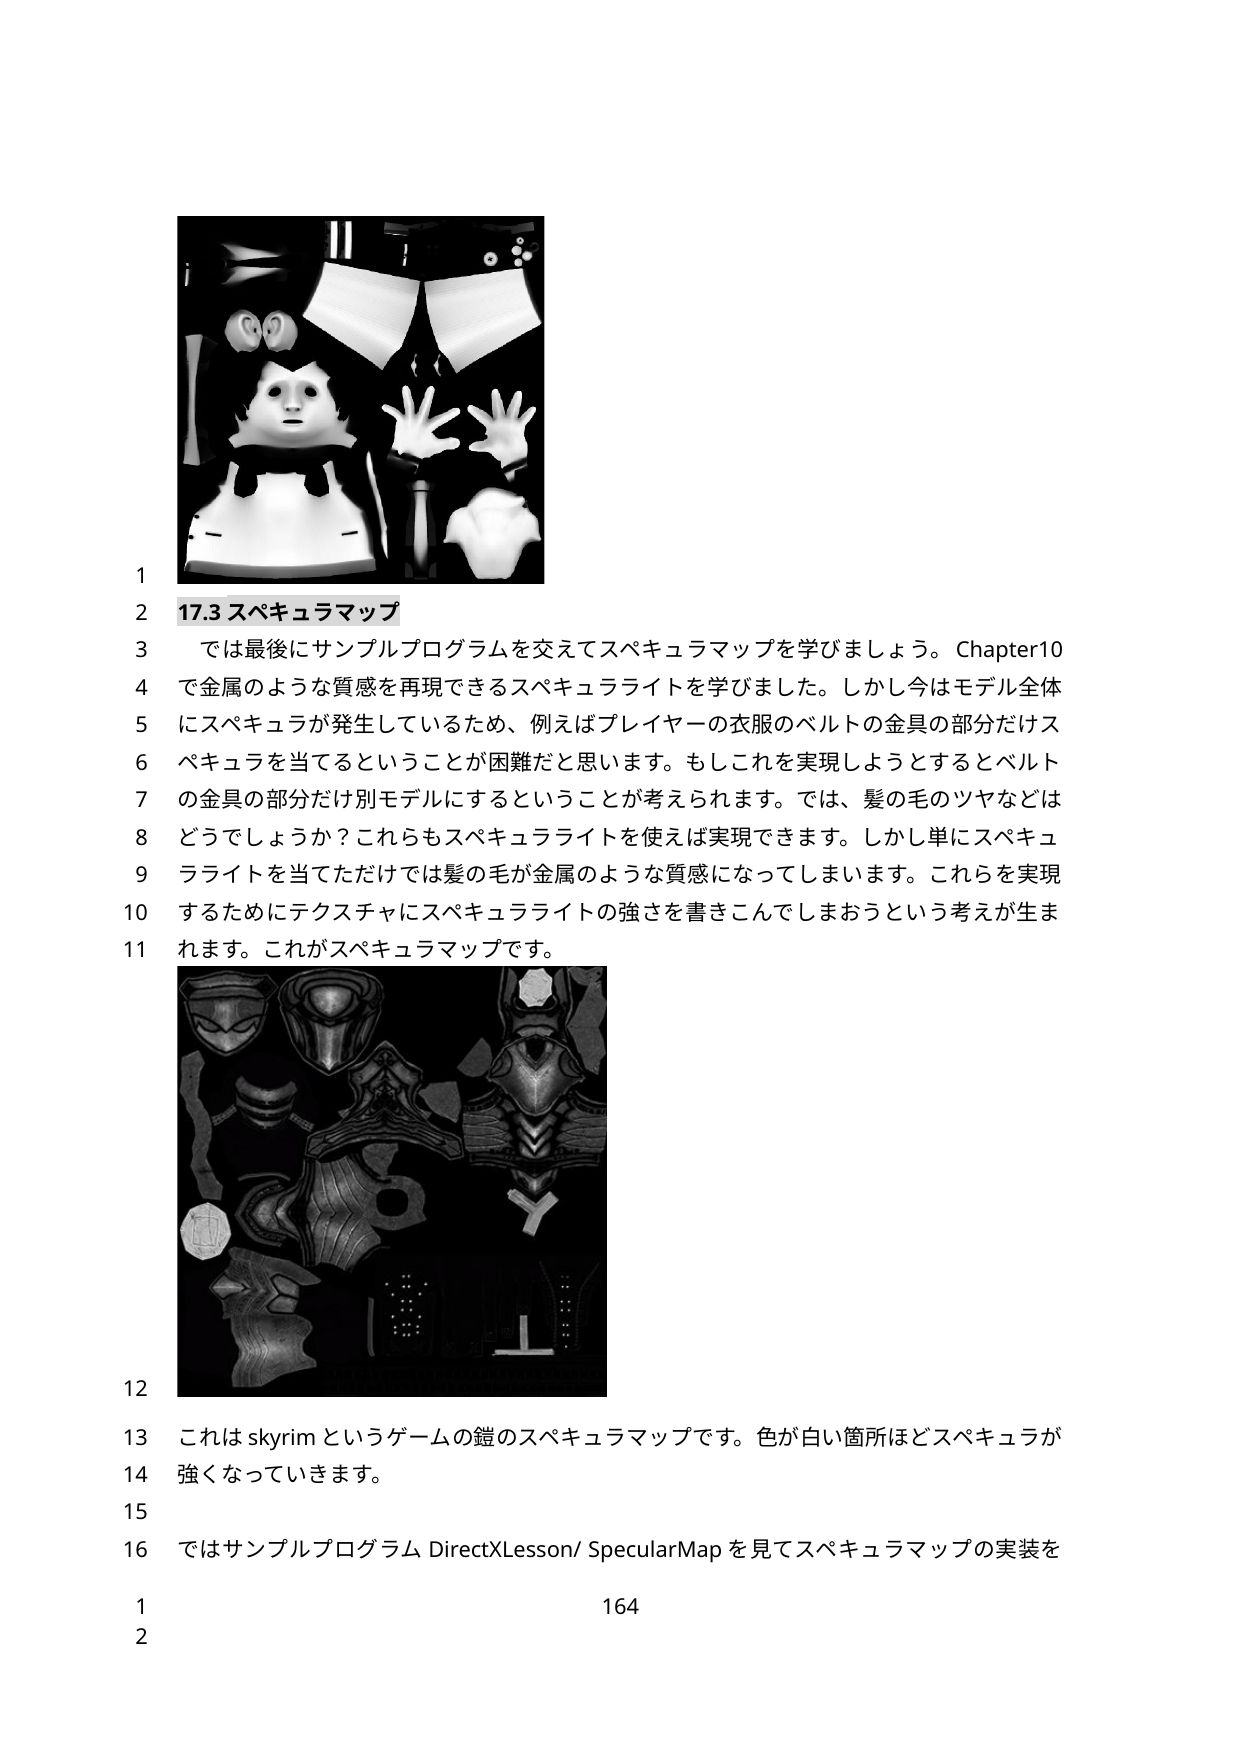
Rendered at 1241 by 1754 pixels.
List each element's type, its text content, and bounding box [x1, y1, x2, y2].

text これはskyrimというゲームの鎧のスペキュラマップです。色が白い箇所ほどスペキュラが強くなっていきます。 [177, 1417, 1063, 1492]
picture [177, 216, 545, 584]
text では最後にサンプルプログラムを交えてスペキュラマップを学びましょう。Chapter10で金属のような質感を再現できるスペキュラライトを学びました。しかし今はモデル全体にスペキュラが発生しているため、例えばプレイヤーの衣服のベルトの金具の部分だけスペキュラを当てるということが困難だと思います。もしこれを実現しようとするとベルトの金具の部分だけ別モデルにするということが考えられます。では、髪の毛のツヤなどはどうでしょうか？これらもスペキュラライトを使えば実現できます。しかし単にスペキュラライトを当てただけでは髪の毛が金属のような質感になってしまいます。これらを実現するためにテクスチャにスペキュラライトの強さを書きこんでしまおうという考えが生まれます。これがスペキュラマップです。 [177, 629, 1063, 967]
text 17.3 スペキュラマップ [177, 592, 1063, 629]
picture [177, 966, 607, 1397]
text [177, 1529, 1063, 1567]
